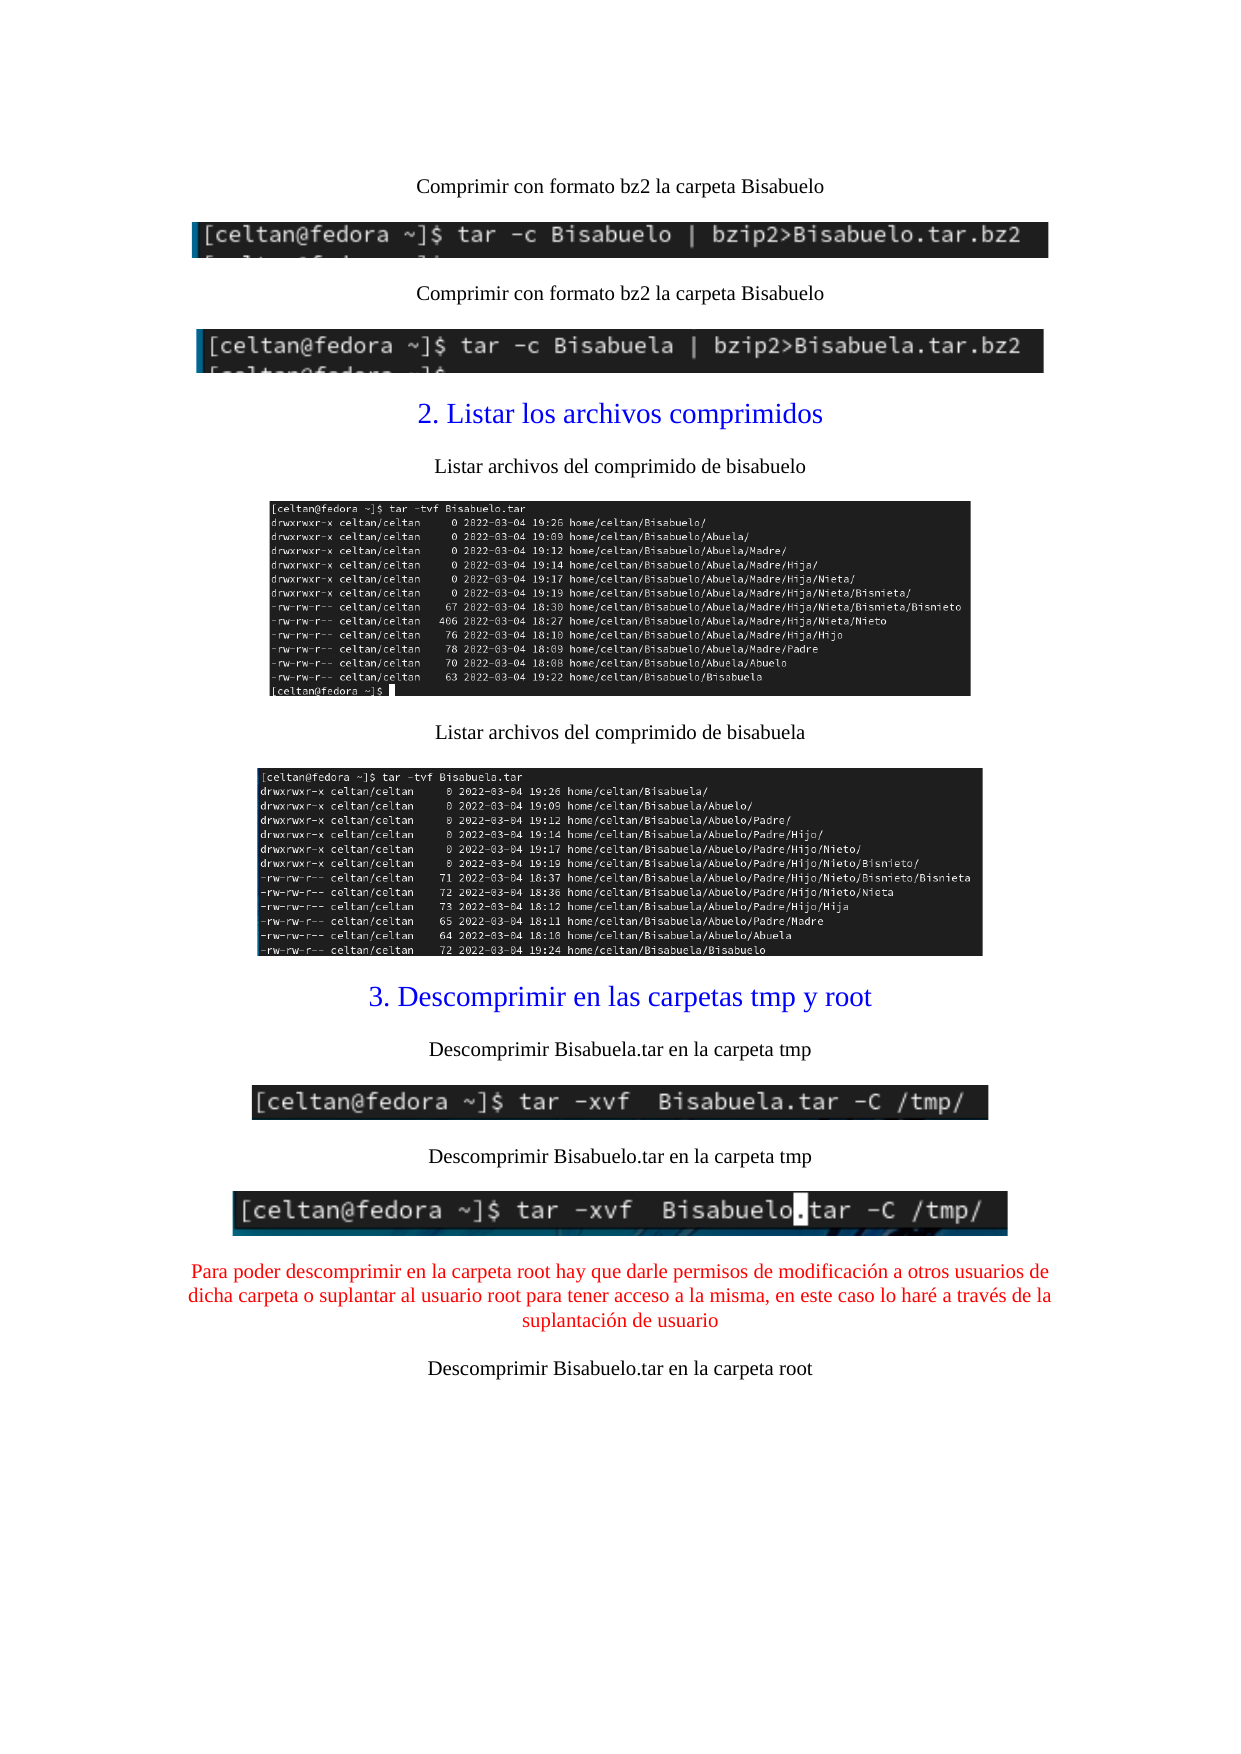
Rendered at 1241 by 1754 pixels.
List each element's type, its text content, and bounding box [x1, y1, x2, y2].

picture [236, 1191, 1008, 1236]
text Listar archivos del comprimido de bisabuelo [187, 454, 1053, 478]
list Descomprimir en las carpetas tmp y root [187, 979, 1053, 1013]
text Descomprimir Bisabuelo.tar en la carpeta tmp [187, 1143, 1053, 1168]
picture [257, 768, 983, 956]
text Comprimir con formato bz2 la carpeta Bisabuelo [187, 281, 1053, 305]
text Descomprimir Bisabuela.tar en la carpeta tmp [187, 1037, 1053, 1061]
picture [200, 222, 1049, 258]
text Listar archivos del comprimido de bisabuela [187, 720, 1053, 744]
picture [205, 329, 1044, 373]
text Comprimir con formato bz2 la carpeta Bisabuelo [187, 174, 1053, 198]
picture [251, 1085, 989, 1120]
text Descomprimir Bisabuelo.tar en la carpeta root [187, 1356, 1053, 1380]
text Para poder descomprimir en la carpeta root hay que darle permisos de modificación a otros usuarios de dicha carpeta o suplantar al usuario root para tener acceso a la misma, en este caso lo haré a través de la suplantación de usuario [187, 1259, 1053, 1332]
list Listar los archivos comprimidos [187, 396, 1053, 430]
picture [269, 501, 971, 696]
